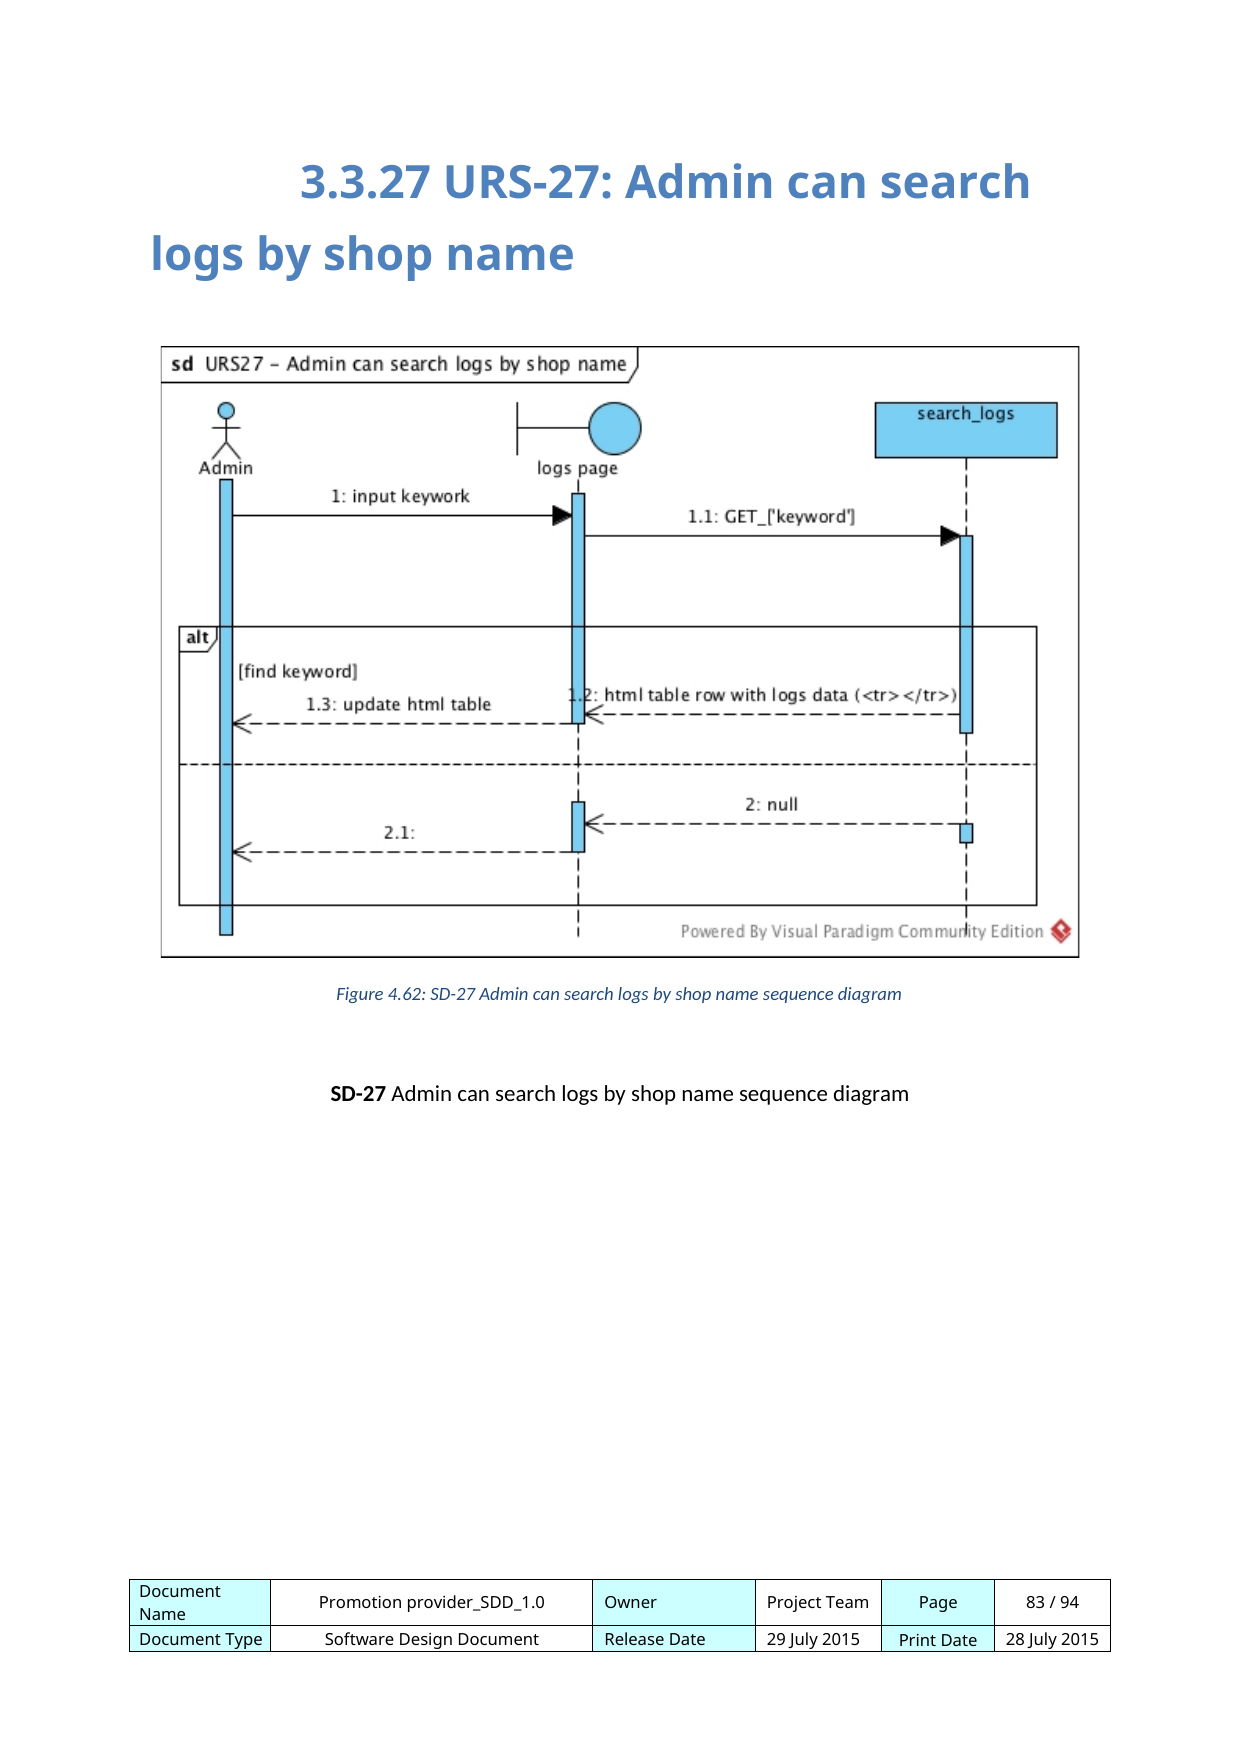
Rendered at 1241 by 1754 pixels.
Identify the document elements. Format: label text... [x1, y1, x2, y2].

subtitle 3.3.27 URS-27: Admin can search logs by shop name [150, 150, 1090, 284]
text SD-27 Admin can search logs by shop name sequence diagram [150, 1079, 1090, 1107]
picture [160, 346, 1080, 958]
